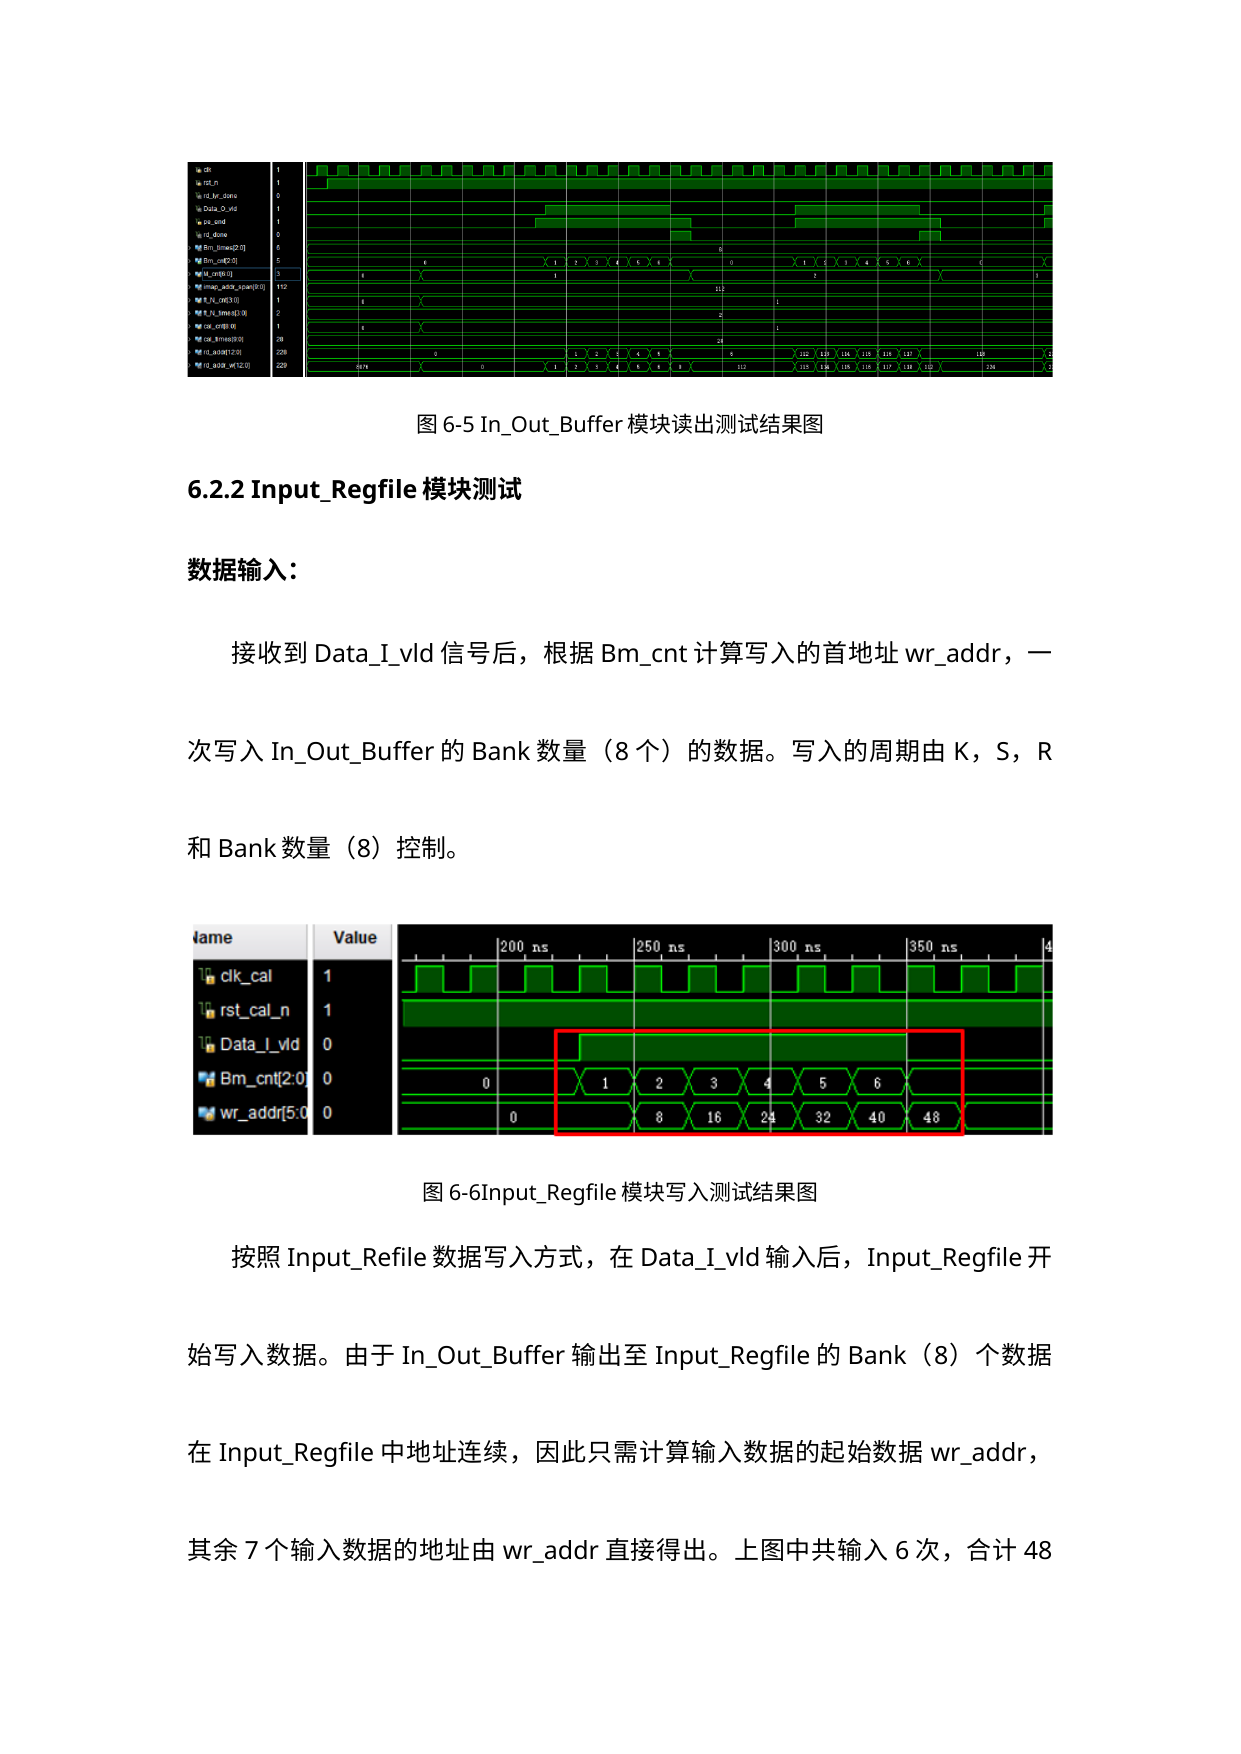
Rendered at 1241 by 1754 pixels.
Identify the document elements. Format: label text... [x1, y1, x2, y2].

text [187, 1223, 1053, 1581]
subtitle 6.2.2 Input_Regfile模块测试 [187, 455, 1053, 520]
text 图 6-6Input_Regfile模块写入测试结果图 [187, 1175, 1053, 1207]
text 图 6-5 In_Out_Buffer模块读出测试结果图 [187, 406, 1053, 439]
text 数据输入： [187, 536, 1053, 601]
picture [187, 162, 1053, 377]
text 接收到Data_I_vld信号后，根据Bm_cnt计算写入的首地址wr_addr，一次写入In_Out_Buffer的Bank数量（8个）的数据。写入的周期由K，S，R和Bank数量（8）控制。 [187, 619, 1053, 879]
picture [187, 897, 1053, 1145]
